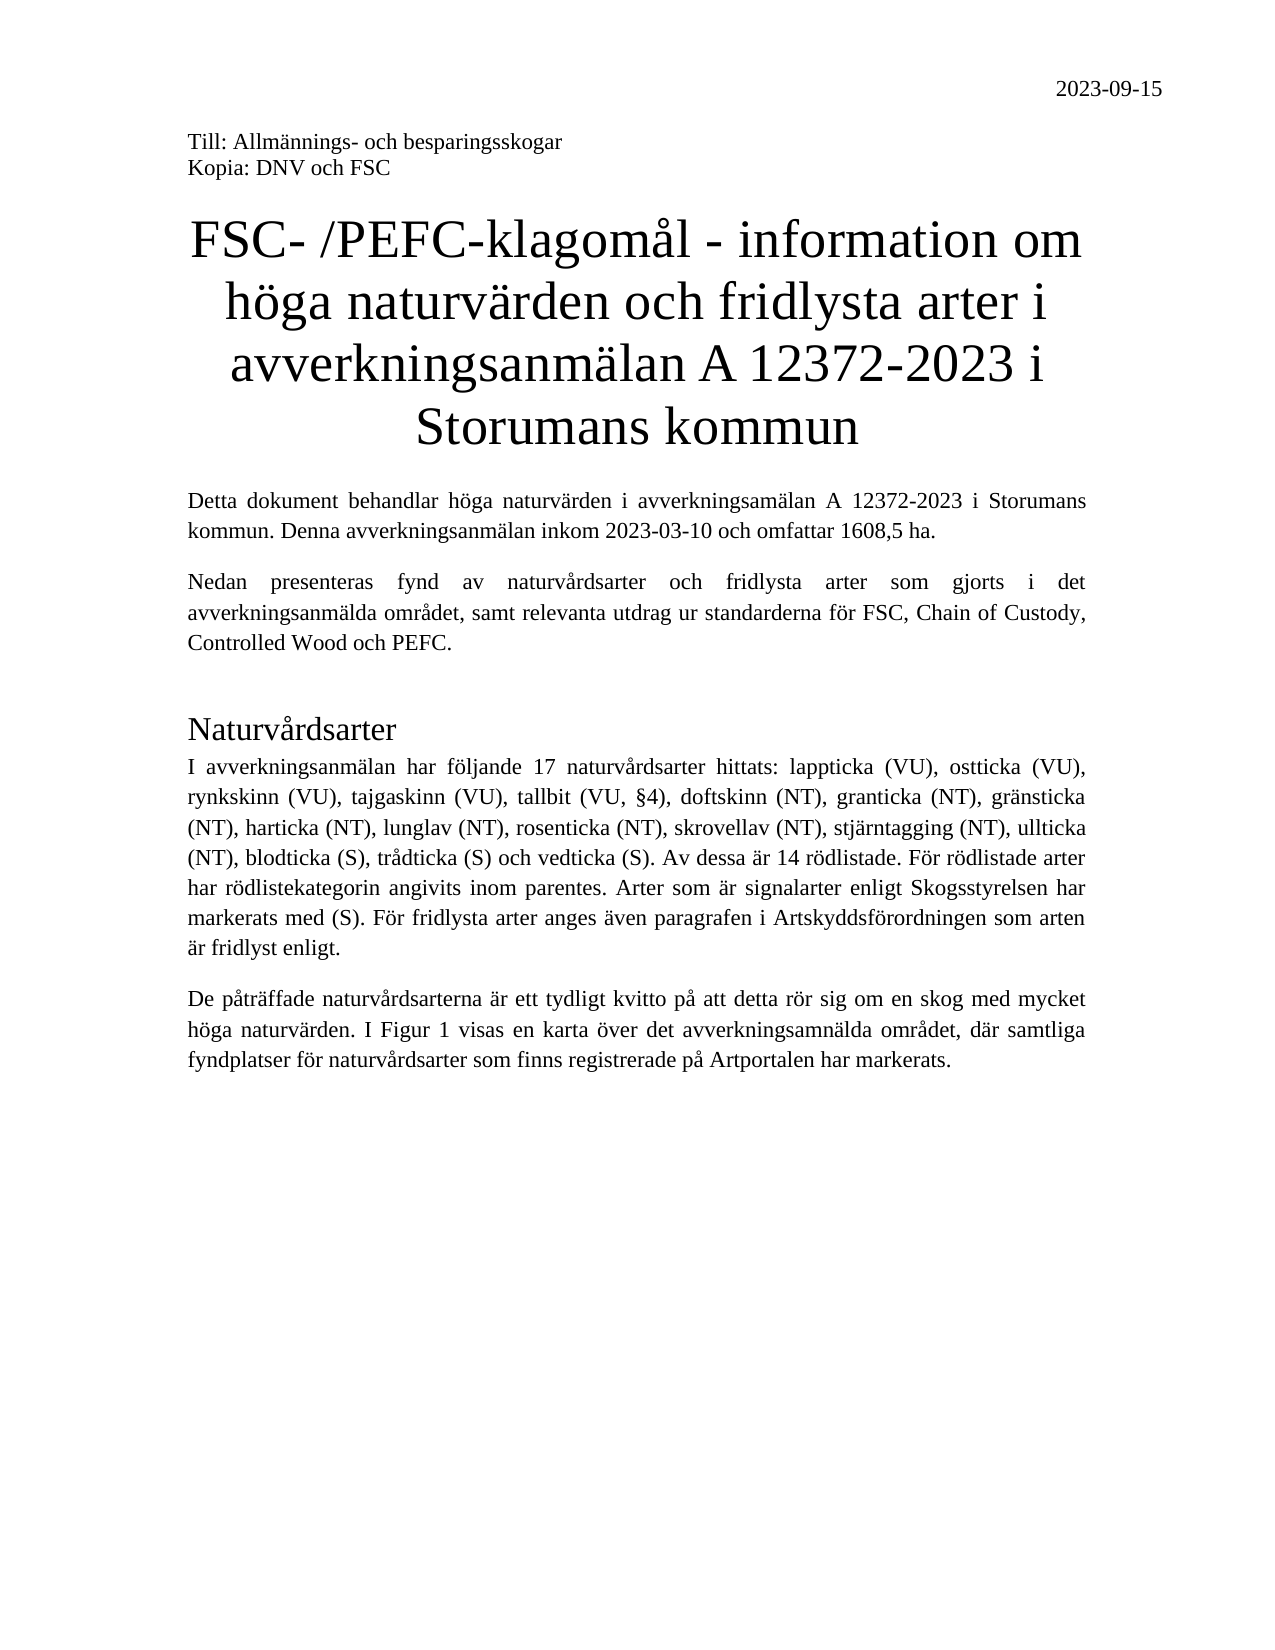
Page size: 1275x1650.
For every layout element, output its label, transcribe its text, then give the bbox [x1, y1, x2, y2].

subtitle Naturvårdsarter [187, 709, 1087, 747]
text Detta dokument behandlar höga naturvärden i avverkningsamälan A 12372-2023 i Storumans kommun. Denna avverkningsanmälan inkom 2023-03-10 och omfattar 1608,5 ha. [187, 487, 1087, 544]
title FSC- /PEFC-klagomål - information om höga naturvärden och fridlysta arter i avverkningsanmälan A 12372-2023 i Storumans kommun [187, 207, 1087, 456]
text I avverkningsanmälan har följande 17 naturvårdsarter hittats: lappticka (VU), ostticka (VU), rynkskinn (VU), tajgaskinn (VU), tallbit (VU, §4), doftskinn (NT), granticka (NT), gränsticka (NT), harticka (NT), lunglav (NT), rosenticka (NT), skrovellav (NT), stjärntagging (NT), ullticka (NT), blodticka (S), trådticka (S) och vedticka (S). Av dessa är 14 rödlistade. För rödlistade arter har rödlistekategorin angivits inom parentes. Arter som är signalarter enligt Skogsstyrelsen har markerats med (S). För fridlysta arter anges även paragrafen i Artskyddsförordningen som arten är fridlyst enligt. [187, 753, 1087, 961]
text De påträffade naturvårdsarterna är ett tydligt kvitto på att detta rör sig om en skog med mycket höga naturvärden. I Figur 1 visas en karta över det avverkningsamnälda området, där samtliga fyndplatser för naturvårdsarter som finns registrerade på Artportalen har markerats. [187, 985, 1087, 1072]
text Nedan presenteras fynd av naturvårdsarter och fridlysta arter som gjorts i det avverkningsanmälda området, samt relevanta utdrag ur standarderna för FSC, Chain of Custody, Controlled Wood och PEFC. [187, 568, 1087, 655]
